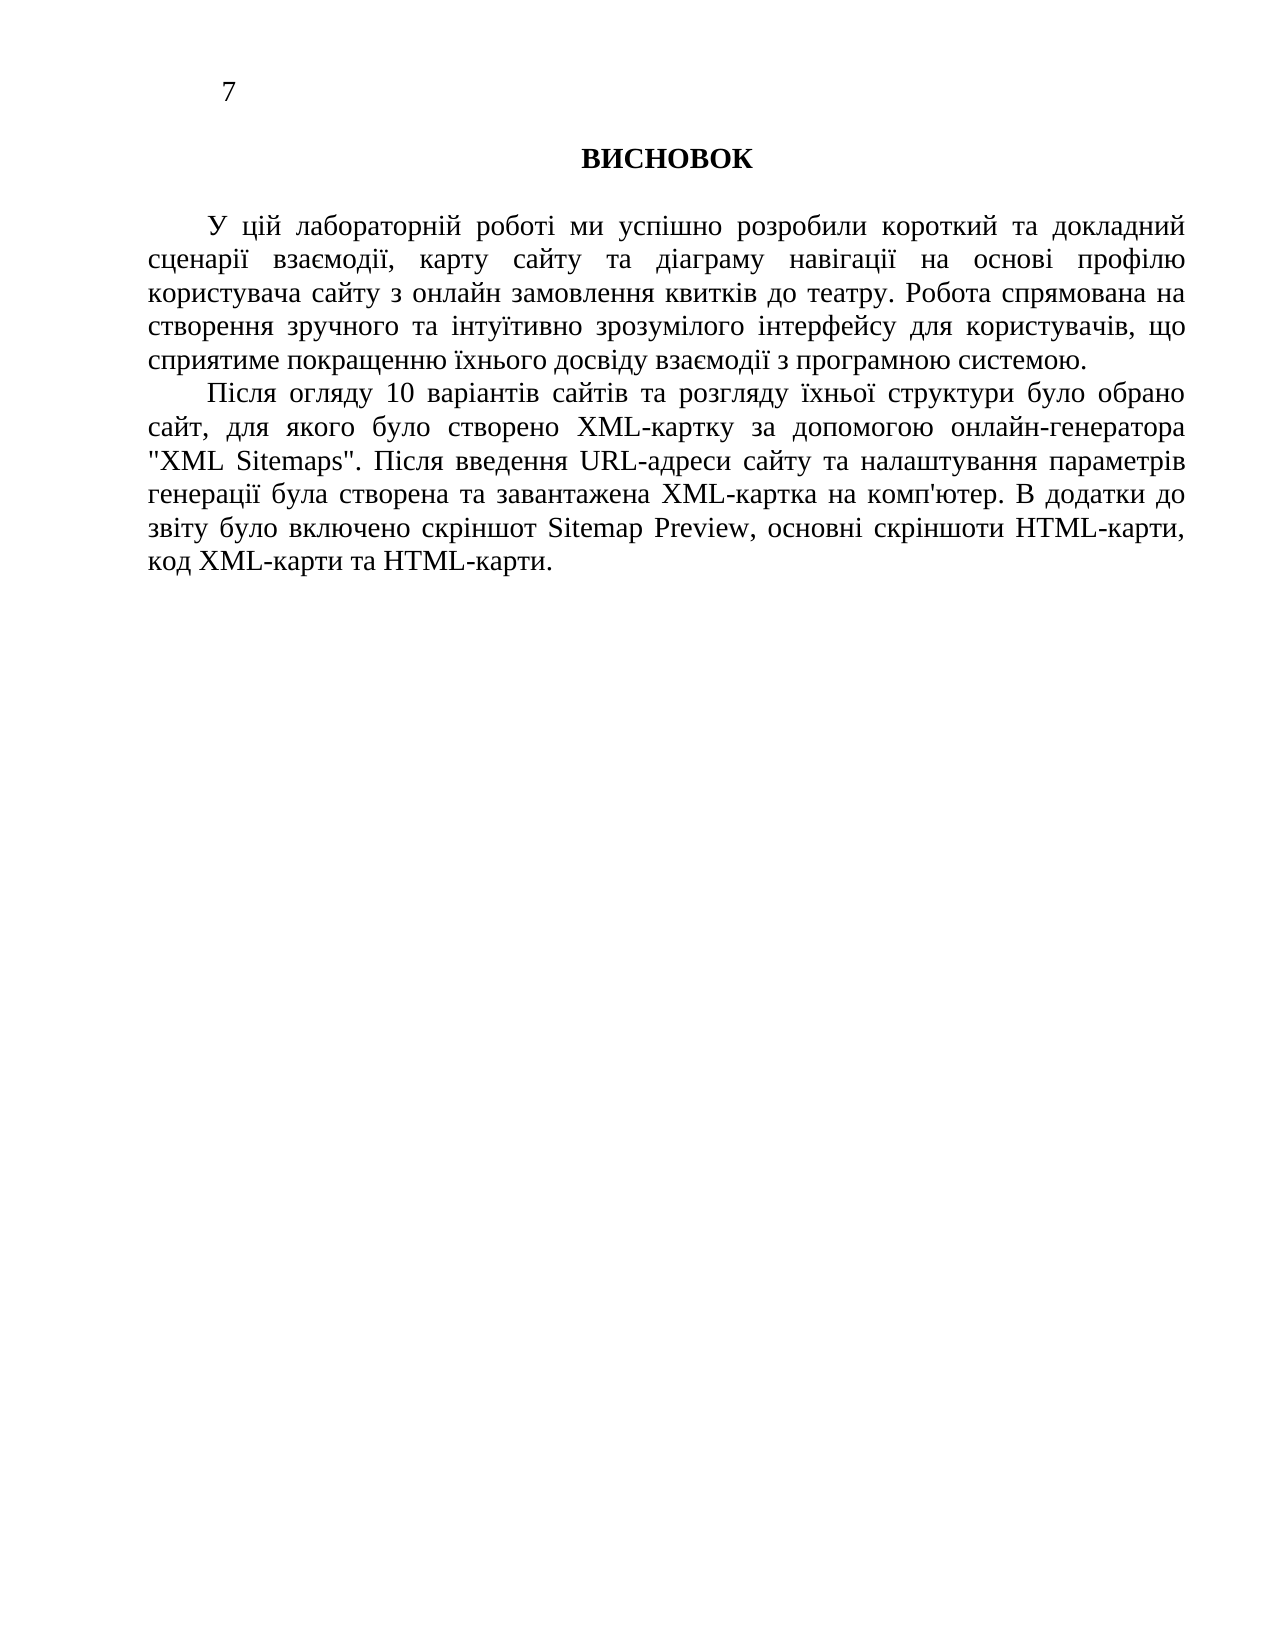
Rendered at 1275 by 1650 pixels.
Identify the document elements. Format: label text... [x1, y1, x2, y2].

text Після огляду 10 варіантів сайтів та розгляду їхньої структури було обрано сайт, для якого було створено XML-картку за допомогою онлайн-генератора "XML Sitemaps". Після введення URL-адреси сайту та налаштування параметрів генерації була створена та завантажена XML-картка на комп'ютер. В додатки до звіту було включено скріншот Sitemap Preview, основні скріншоти HTML-карти, код XML-карти та HTML-карти. [148, 376, 1186, 577]
text У цій лабораторній роботі ми успішно розробили короткий та докладний сценарії взаємодії, карту сайту та діаграму навігації на основі профілю користувача сайту з онлайн замовлення квитків до театру. Робота спрямована на створення зручного та інтуїтивно зрозумілого інтерфейсу для користувачів, що сприятиме покращенню їхнього досвіду взаємодії з програмною системою. [148, 208, 1186, 376]
text Висновок [148, 141, 1186, 174]
